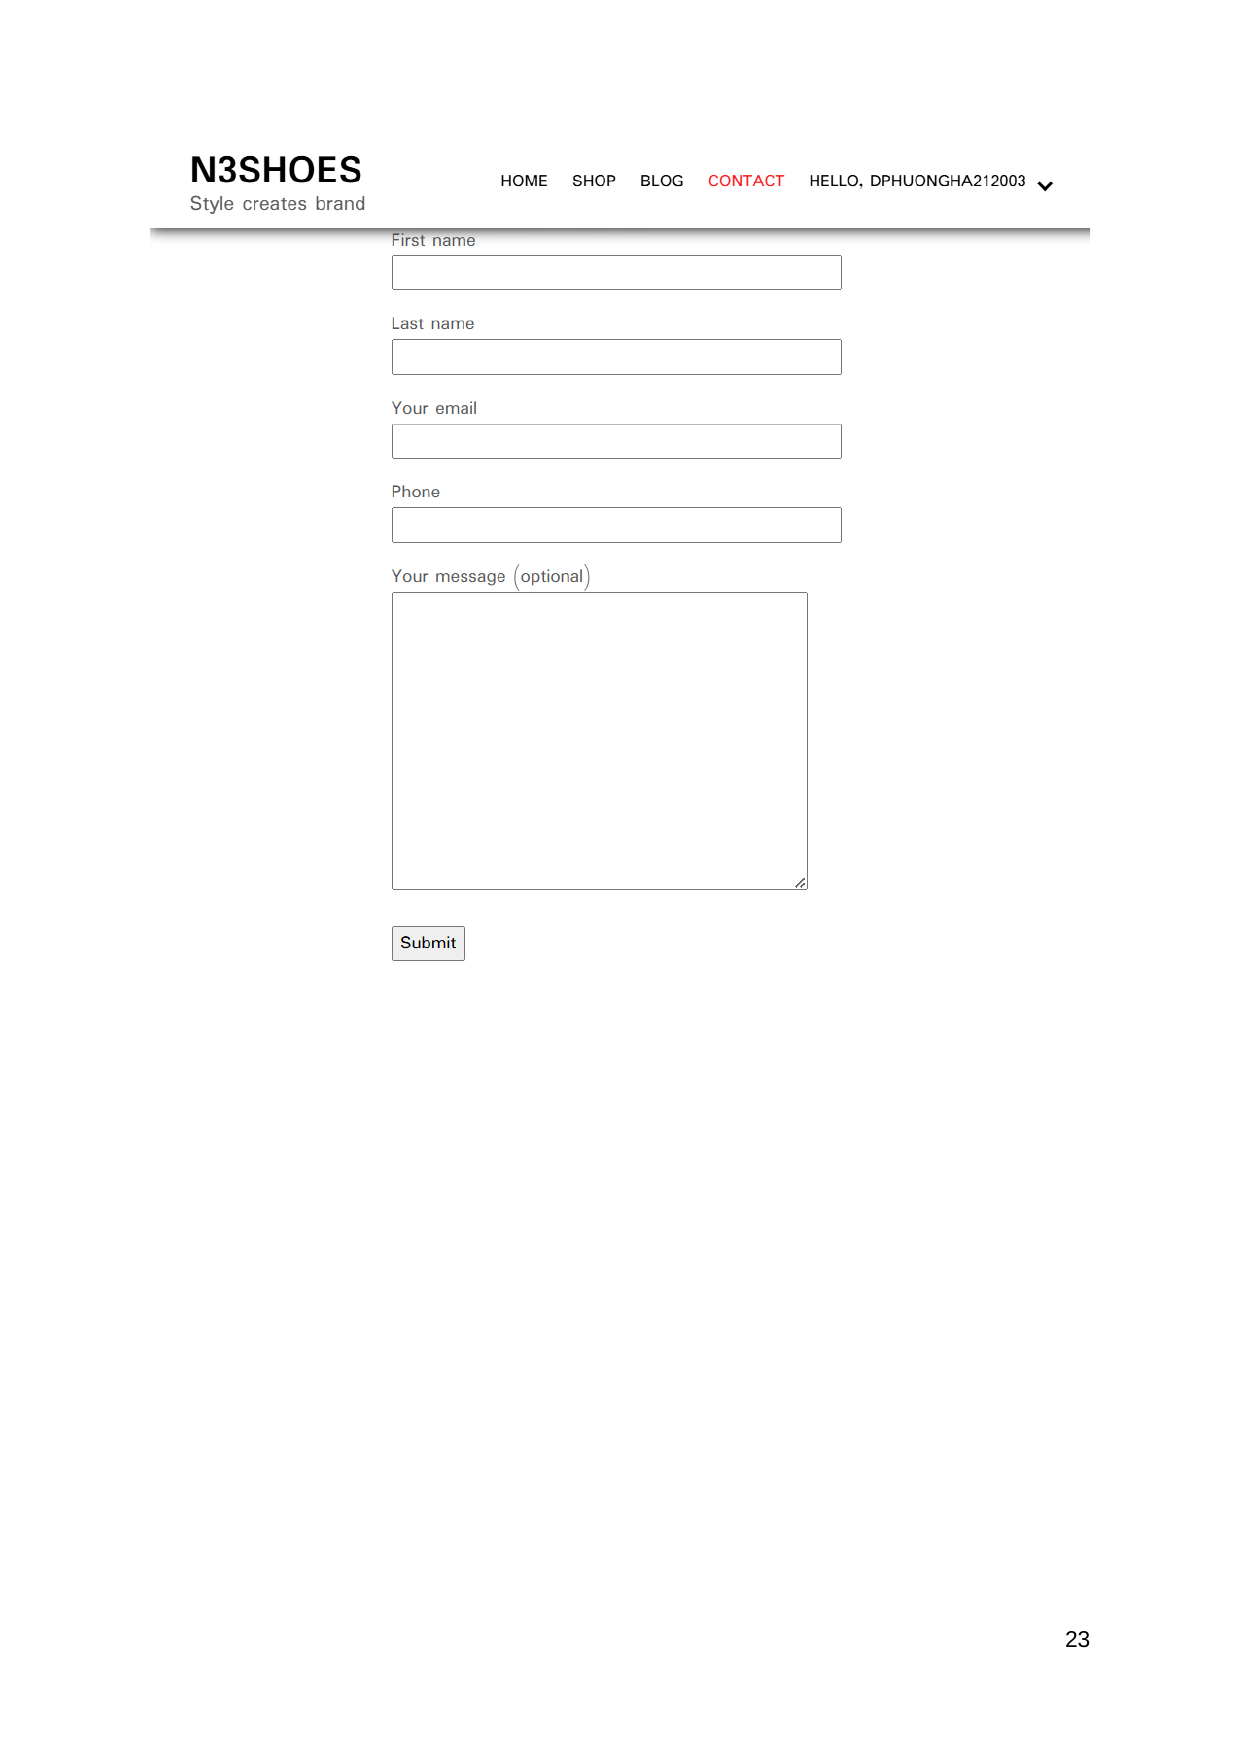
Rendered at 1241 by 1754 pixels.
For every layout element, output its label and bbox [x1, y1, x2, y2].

picture [150, 147, 1091, 981]
